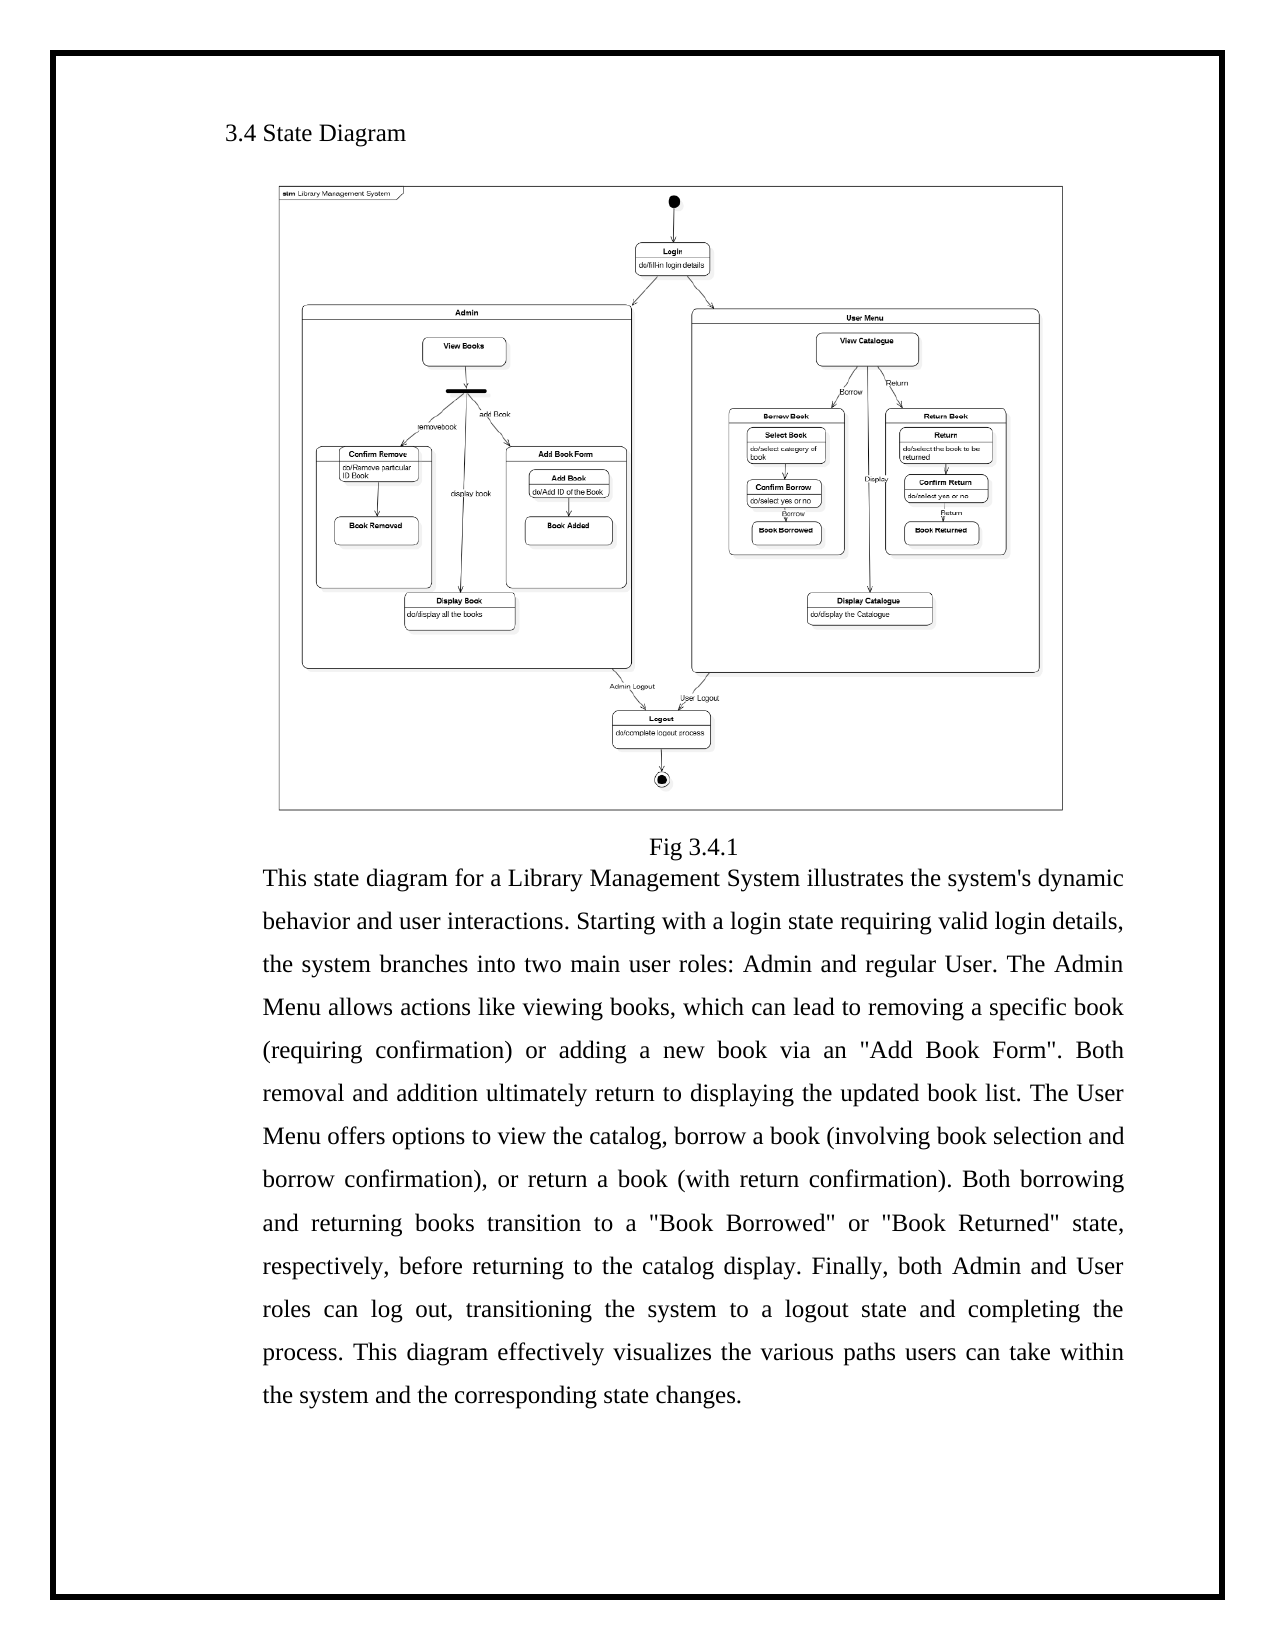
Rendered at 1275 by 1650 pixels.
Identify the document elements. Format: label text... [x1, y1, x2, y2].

list State Diagram [225, 118, 1125, 147]
list This state diagram for a Library Management System illustrates the system's dynamic behavior and user interactions. Starting with a login state requiring valid login details, the system branches into two main user roles: Admin and regular User. The Admin Menu allows actions like viewing books, which can lead to removing a specific book (requiring confirmation) or adding a new book via an "Add Book Form". Both removal and addition ultimately return to displaying the updated book list. The User Menu offers options to view the catalog, borrow a book (involving book selection and borrow confirmation), or return a book (with return confirmation). Both borrowing and returning books transition to a "Book Borrowed" or "Book Returned" state, respectively, before returning to the catalog display. Finally, both Admin and User roles can log out, transitioning the system to a logout state and completing the process. This diagram effectively visualizes the various paths users can take within the system and the corresponding state changes. [262, 863, 1125, 1409]
list Fig 3.4.1 [262, 832, 1125, 861]
picture [263, 179, 1124, 831]
